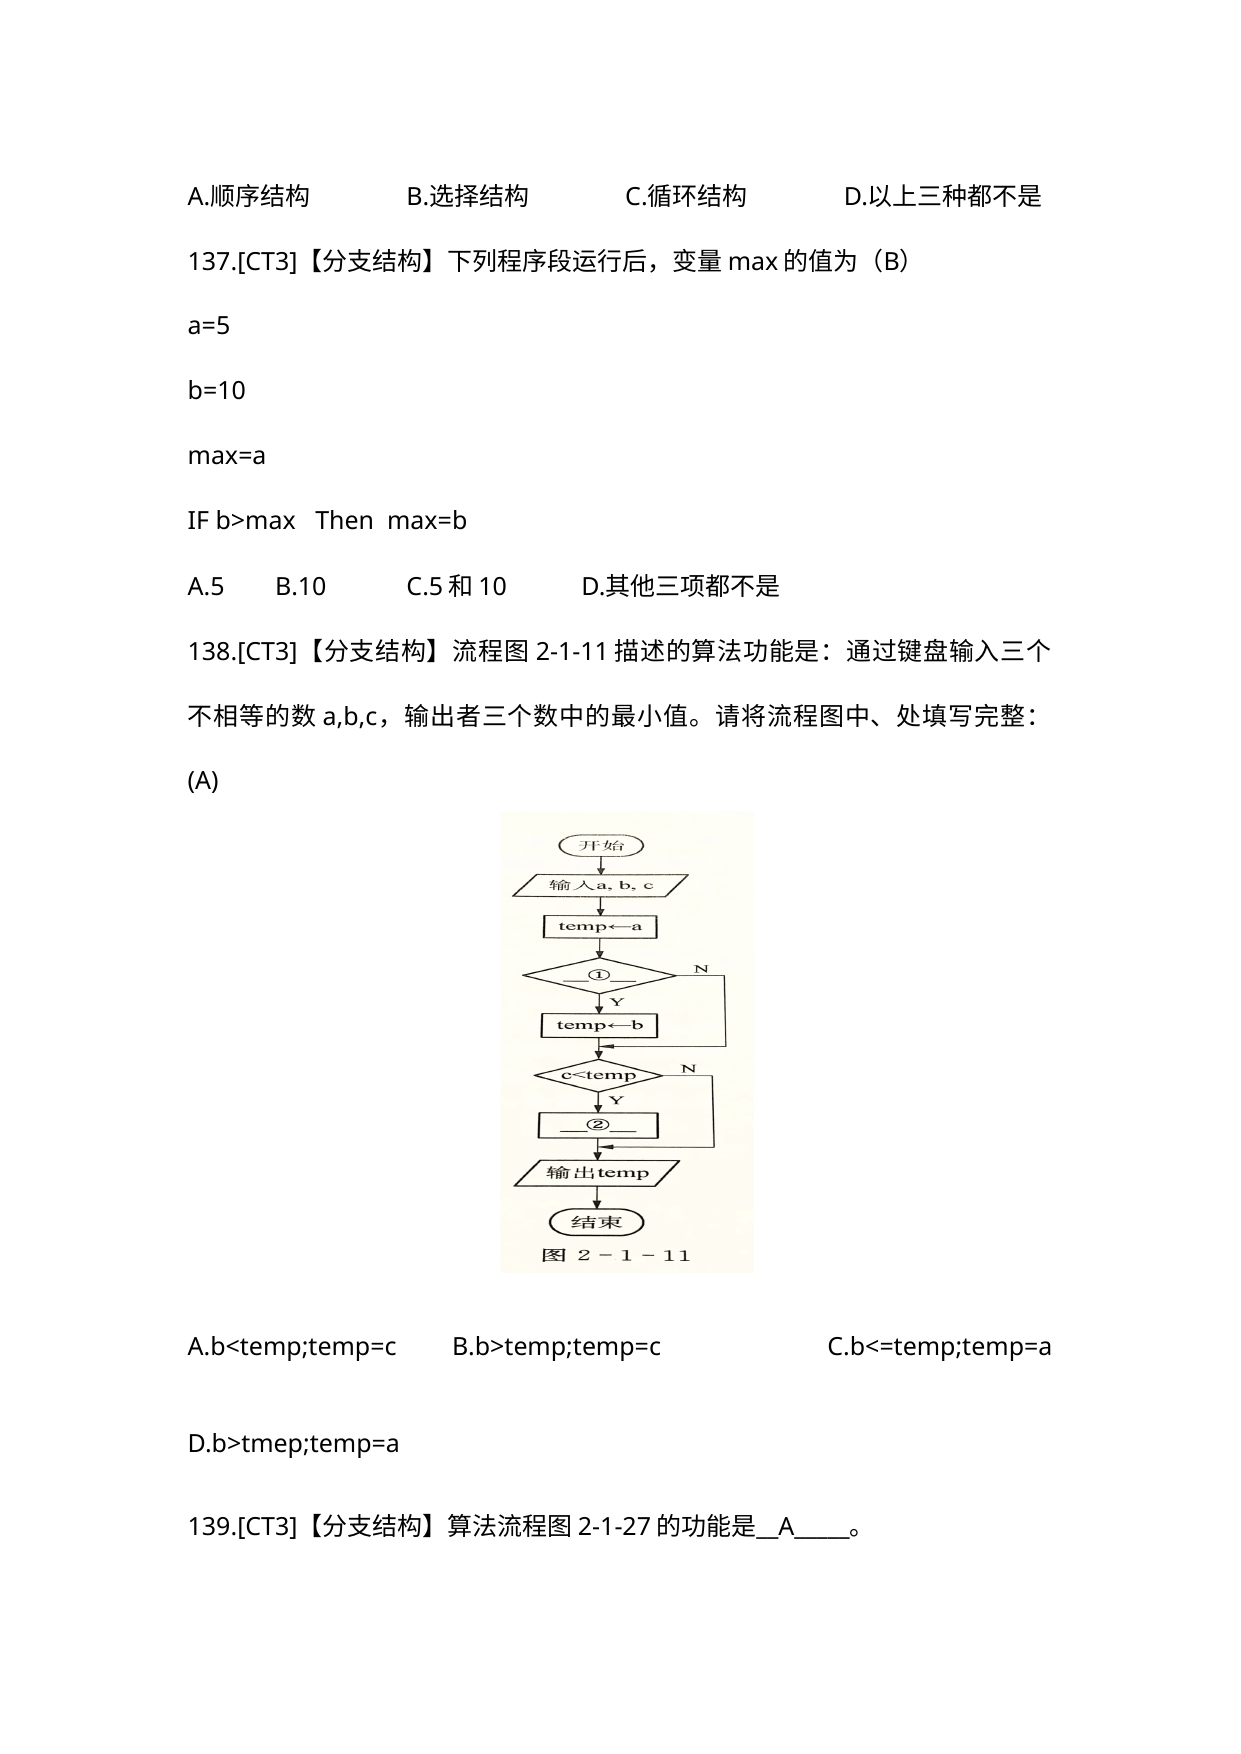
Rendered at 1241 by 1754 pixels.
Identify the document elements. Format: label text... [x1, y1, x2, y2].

text 137.[CT3]【分支结构】下列程序段运行后，变量max的值为（B） [187, 227, 1053, 292]
text A.5 B.10 C.5和10 D.其他三项都不是 [187, 552, 1053, 617]
text A.顺序结构 B.选择结构 C.循环结构 D.以上三种都不是 [187, 162, 1053, 227]
text A.b<temp;temp=c B.b>temp;temp=c C.b<=temp;temp=a D.b>tmep;temp=a [187, 1313, 1053, 1475]
text IF b>max Then max=b [187, 487, 1053, 552]
text max=a [187, 422, 1053, 487]
text 139.[CT3]【分支结构】算法流程图2-1-27的功能是__A_____。 [187, 1492, 1053, 1557]
picture [501, 812, 754, 1272]
text 138.[CT3]【分支结构】流程图2-1-11描述的算法功能是：通过键盘输入三个不相等的数a,b,c，输出者三个数中的最小值。请将流程图中、处填写完整：(A) [187, 617, 1053, 812]
text b=10 [187, 357, 1053, 422]
text a=5 [187, 292, 1053, 357]
